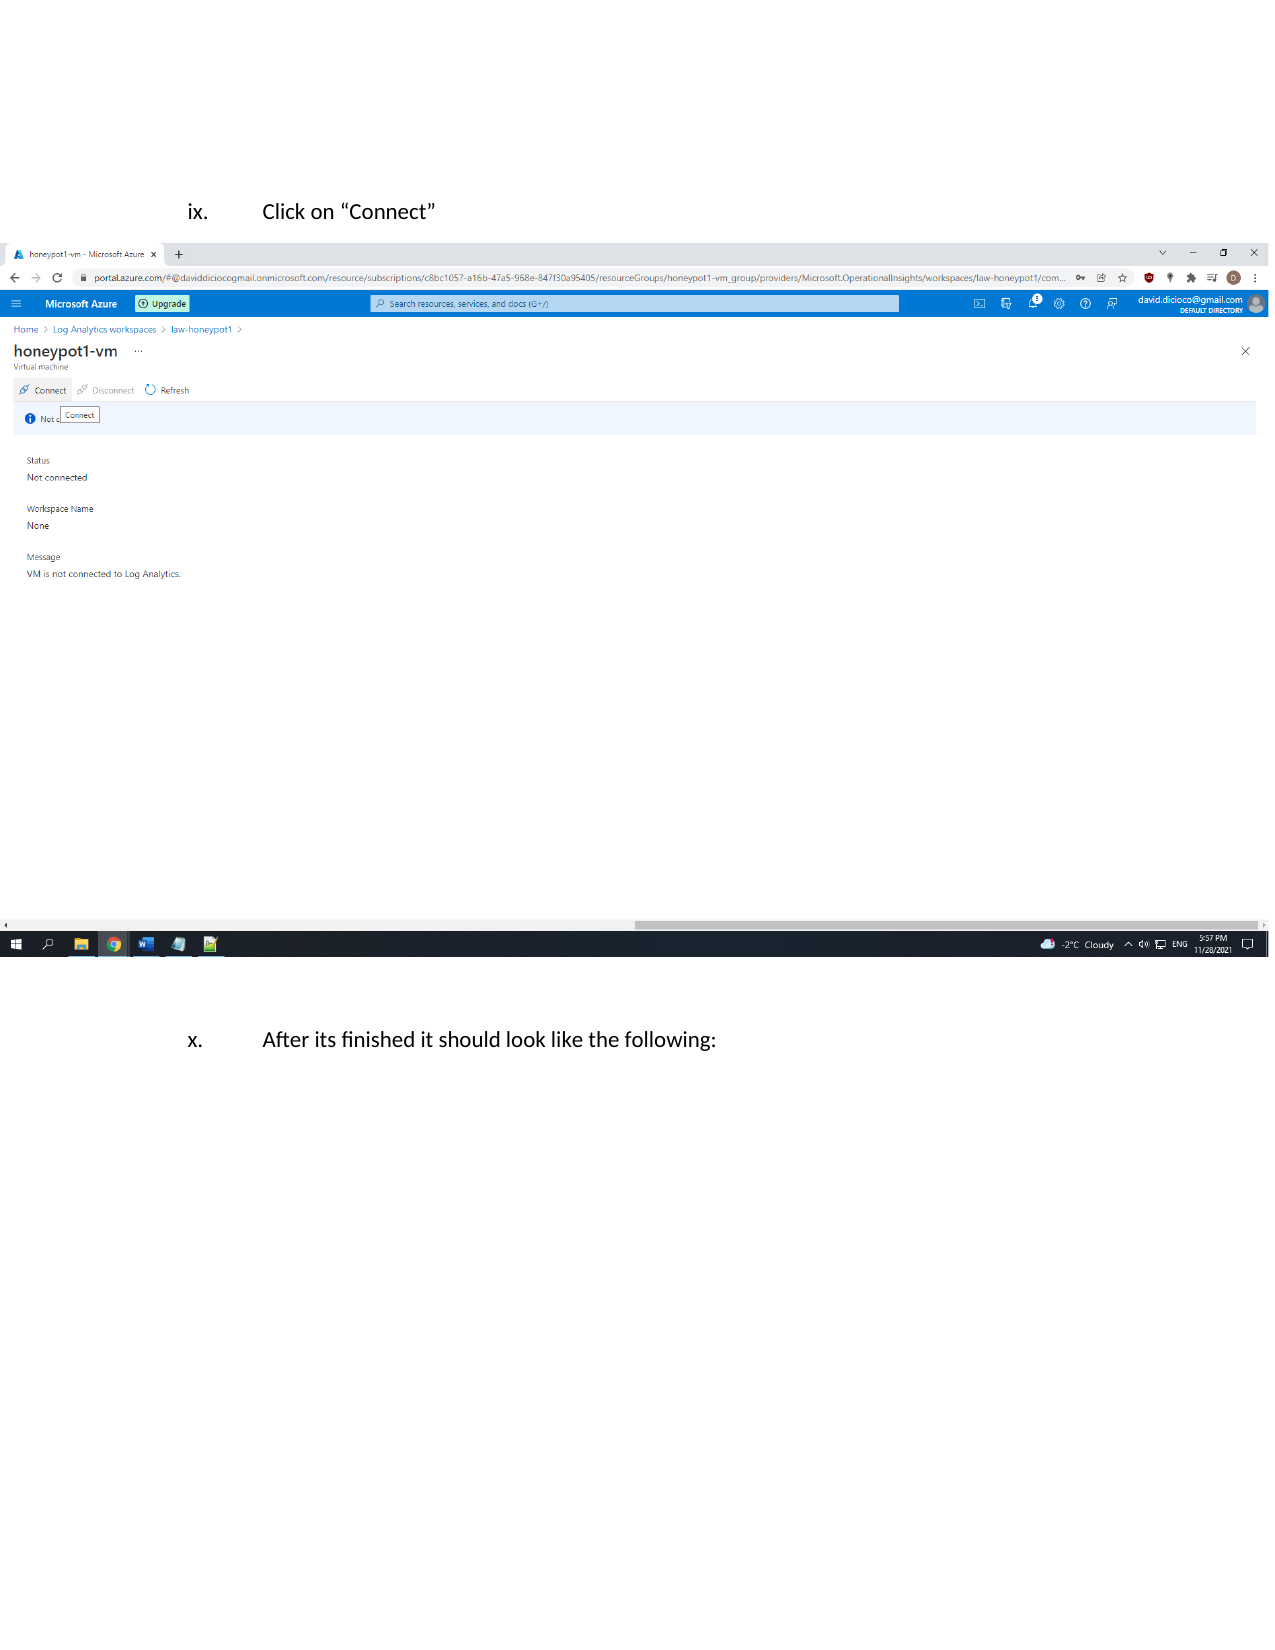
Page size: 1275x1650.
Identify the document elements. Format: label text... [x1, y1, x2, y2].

picture [0, 243, 1269, 957]
list Click on “Connect” [187, 197, 1125, 225]
list After its finished it should look like the following: [187, 1025, 1125, 1053]
